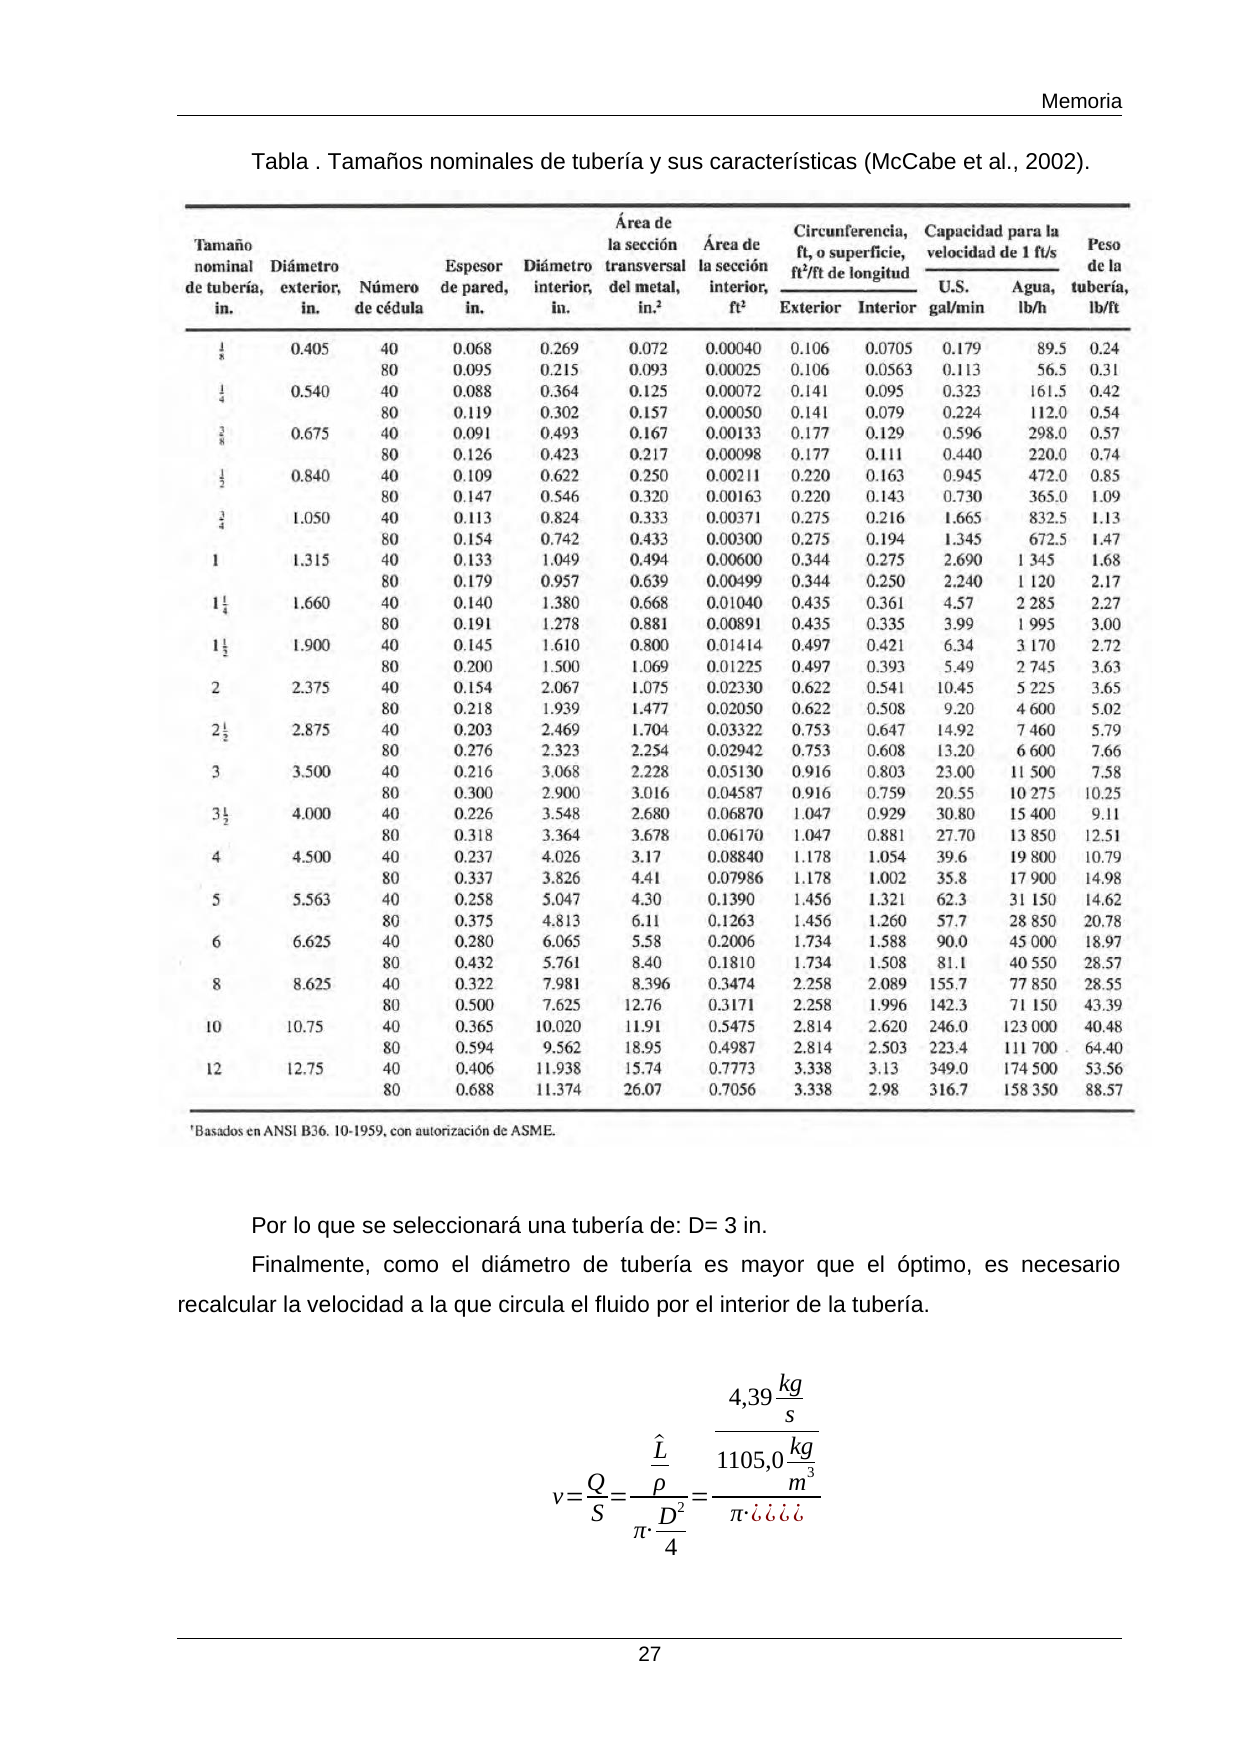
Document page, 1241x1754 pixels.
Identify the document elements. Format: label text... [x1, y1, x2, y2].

text Finalmente, como el diámetro de tubería es mayor que el óptimo, es necesario recalcular la velocidad a la que circula el fluido por el interior de la tubería. [177, 1251, 1122, 1317]
text Por lo que se seleccionará una tubería de: D= 3 in. [177, 1212, 1122, 1238]
text Tabla . Tamaños nominales de tubería y sus características (McCabe et al., 2002). [177, 148, 1122, 174]
picture [158, 190, 1153, 1147]
